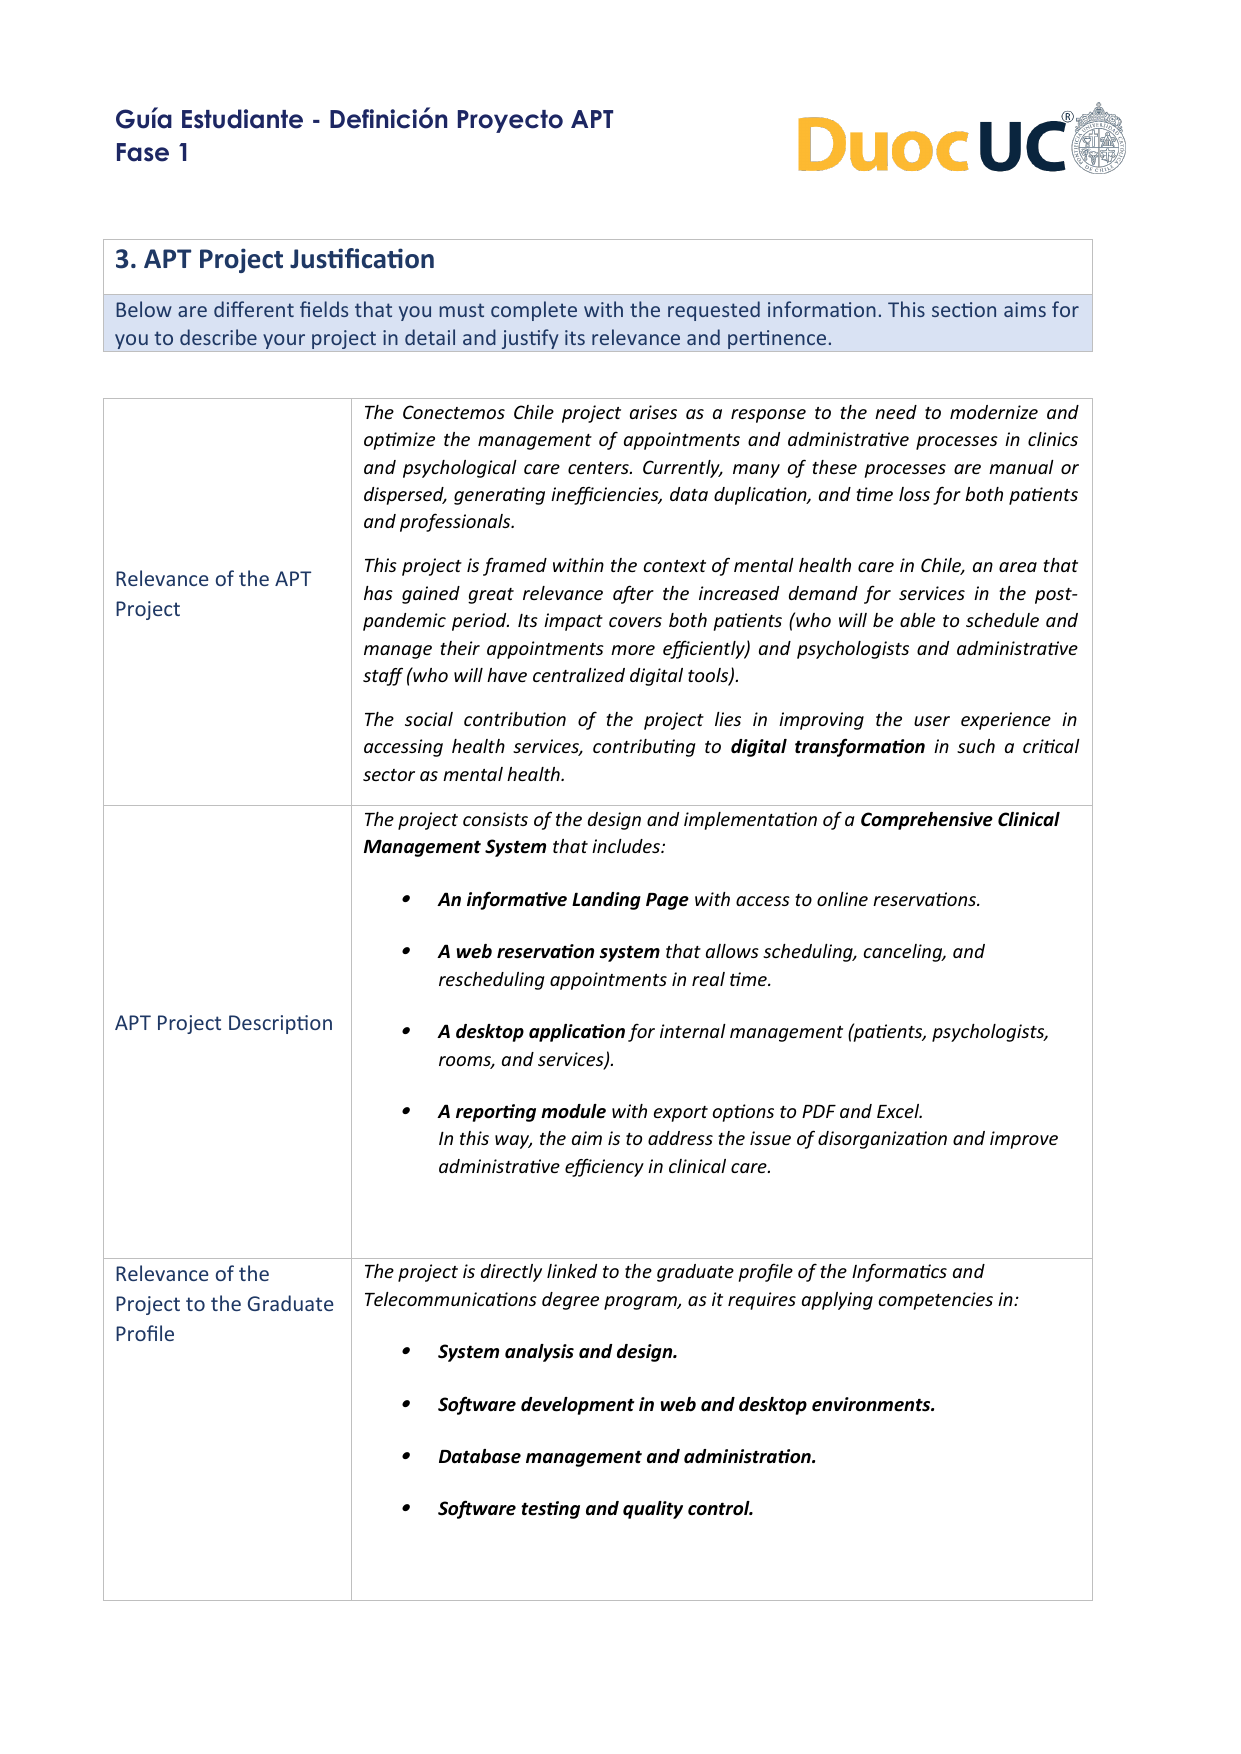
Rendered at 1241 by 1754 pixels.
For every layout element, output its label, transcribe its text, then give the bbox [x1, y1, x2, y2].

table_cell Below are different fields that you must complete with the requested information. This section aims for you to describe your project in detail and justify its relevance and pertinence. [104, 295, 1092, 351]
picture [798, 102, 1126, 174]
table_header The Conectemos Chile project arises as a response to the need to modernize and optimize the management of appointments and administrative processes in clinics and psychological care centers. Currently, many of these processes are manual or dispersed, generating inefficiencies, data duplication, and time loss for both patients and professionals. This project is framed within the context of mental health care in Chile, an area that has gained great relevance after the increased demand for services in the post-pandemic period. Its impact covers both patients (who will be able to schedule and manage their appointments more efficiently) and psychologists and administrative staff (who will have centralized digital tools). The social contribution of the project lies in improving the user experience in accessing health services, contributing to digital transformation in such a critical sector as mental health. [352, 399, 1092, 805]
table_cell The project consists of the design and implementation of a Comprehensive Clinical Management System that includes: An informative Landing Page with access to online reservations. A web reservation system that allows scheduling, canceling, and rescheduling appointments in real time. A desktop application for internal management (patients, psychologists, rooms, and services). A reporting module with export options to PDF and Excel. In this way, the aim is to address the issue of disorganization and improve administrative efficiency in clinical care. [352, 806, 1092, 1258]
table_header 3. APT Project Justification [104, 240, 1092, 294]
table_cell Relevance of the Project to the Graduate Profile [104, 1259, 351, 1600]
table_header Relevance of the APT Project [104, 399, 351, 805]
table_cell APT Project Description [104, 806, 351, 1258]
